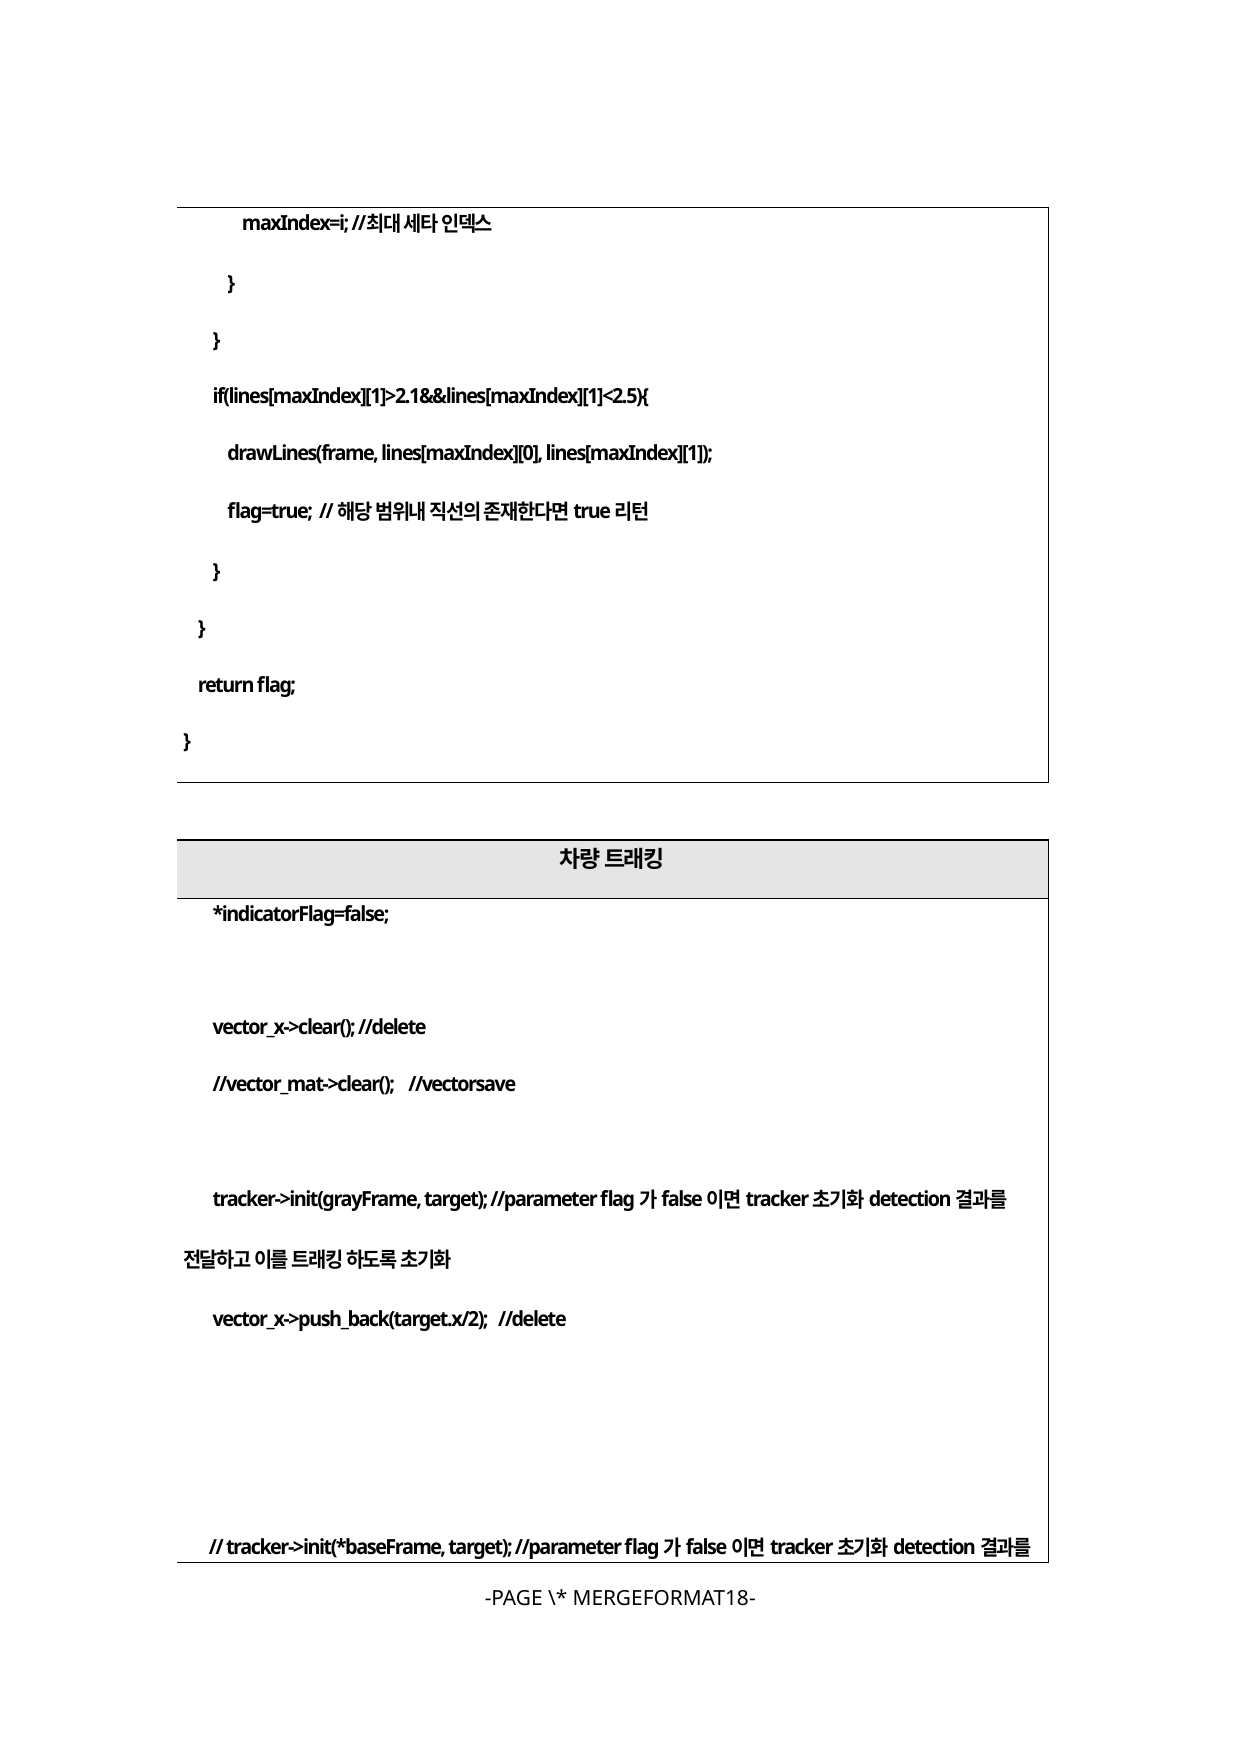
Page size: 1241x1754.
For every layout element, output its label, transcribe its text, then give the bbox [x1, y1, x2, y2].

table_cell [177, 899, 1048, 1562]
table_header 차량 트래킹 [177, 841, 1048, 898]
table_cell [177, 208, 1048, 781]
